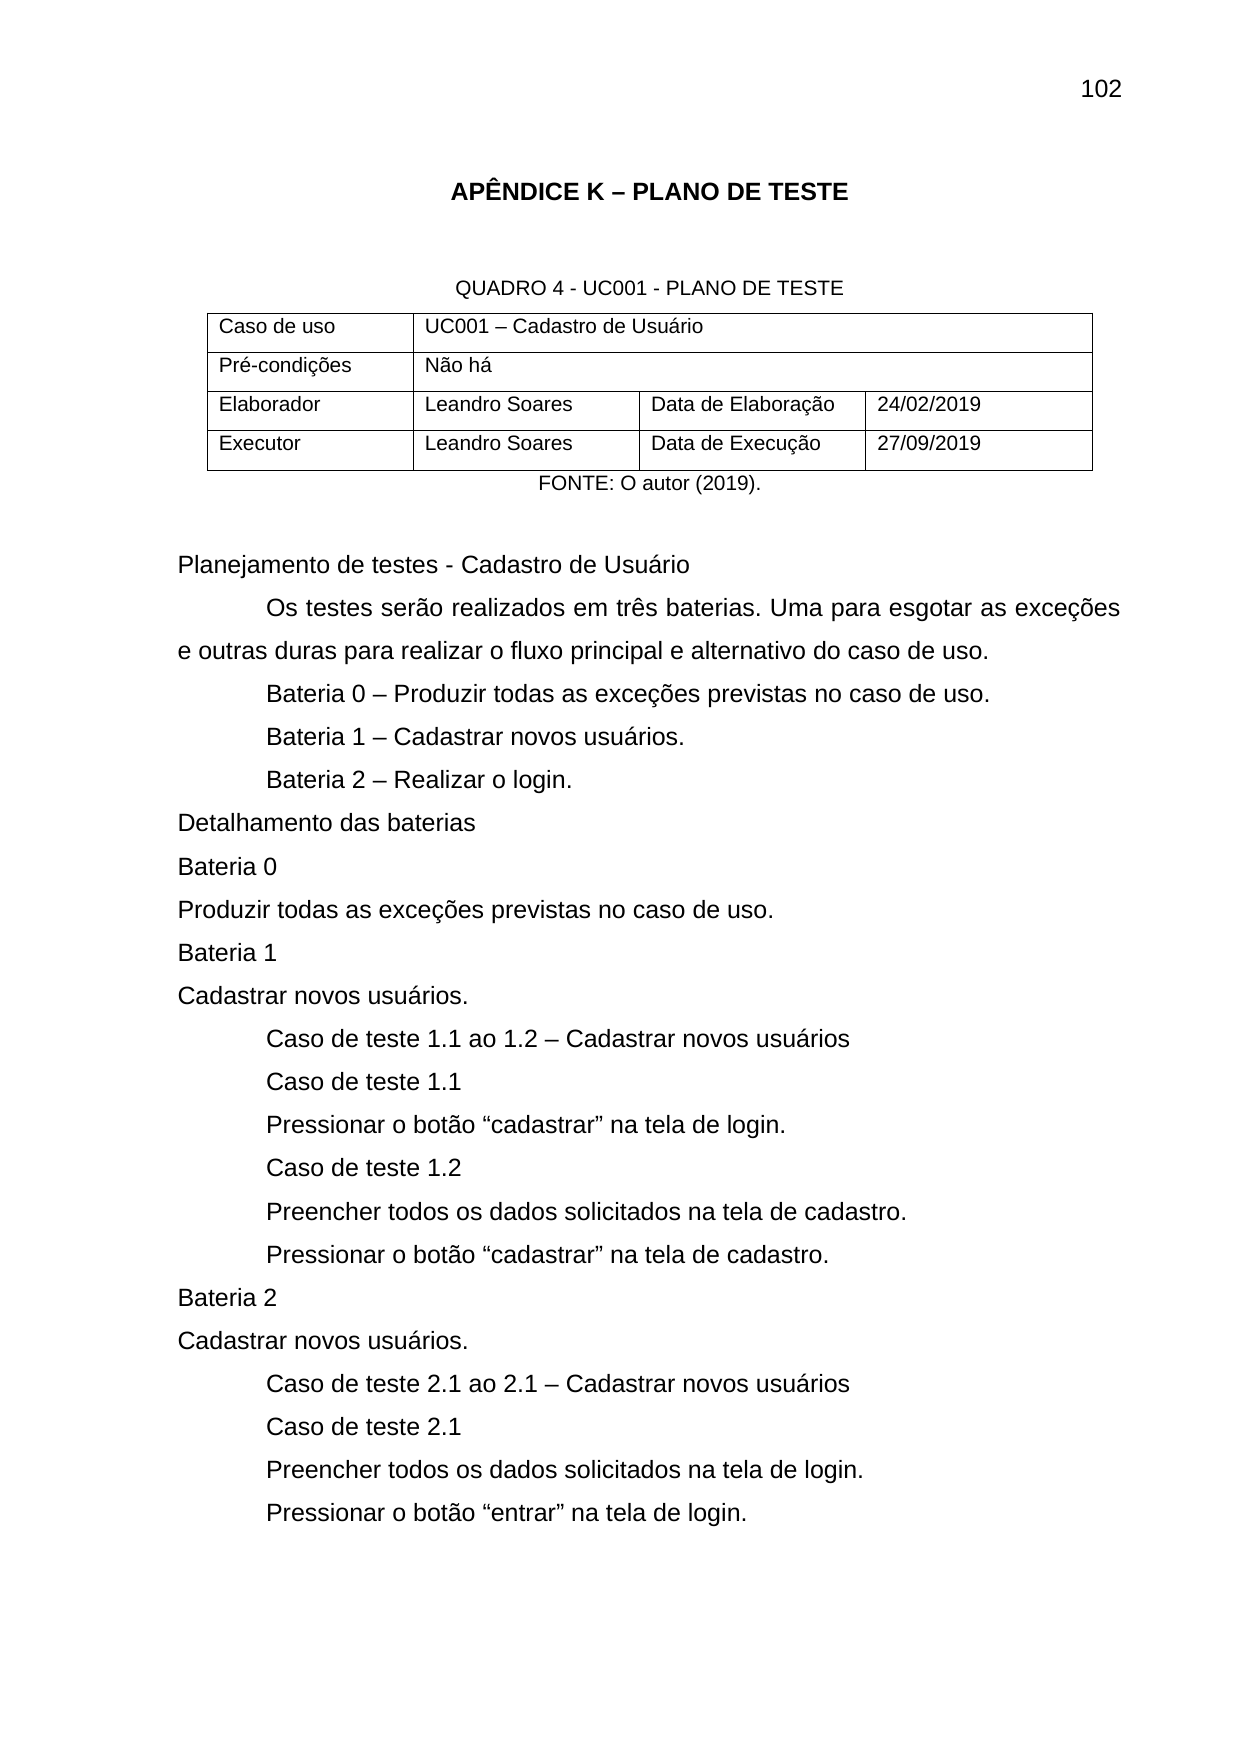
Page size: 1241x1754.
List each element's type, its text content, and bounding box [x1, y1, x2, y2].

table_cell Leandro Soares [414, 431, 639, 469]
text Cadastrar novos usuários. [177, 981, 1122, 1009]
text Caso de teste 2.1 [177, 1412, 1122, 1441]
table_cell Executor [208, 431, 413, 469]
text Bateria 0 [177, 851, 1122, 880]
table_cell Elaborador [208, 392, 413, 430]
text Pressionar o botão “cadastrar” na tela de login. [177, 1110, 1122, 1139]
text Detalhamento das baterias [177, 808, 1122, 837]
text Bateria 1 [177, 938, 1122, 966]
table_cell Pré-condições [208, 353, 413, 391]
text QUADRO 4 - UC001 - PLANO DE TESTE [177, 276, 1122, 300]
text Preencher todos os dados solicitados na tela de cadastro. [177, 1196, 1122, 1225]
text Caso de teste 1.1 ao 1.2 – Cadastrar novos usuários [177, 1024, 1122, 1053]
list APÊNDICE K – PLANO DE TESTE [177, 177, 1122, 206]
text Bateria 0 – Produzir todas as exceções previstas no caso de uso. [177, 679, 1122, 708]
table_cell Leandro Soares [414, 392, 639, 430]
table_cell Não há [414, 353, 1092, 391]
text Preencher todos os dados solicitados na tela de login. [177, 1455, 1122, 1484]
text Pressionar o botão “entrar” na tela de login. [177, 1498, 1122, 1527]
text FONTE: O autor (2019). [177, 471, 1122, 494]
table_header UC001 – Cadastro de Usuário [414, 314, 1092, 352]
text Pressionar o botão “cadastrar” na tela de cadastro. [177, 1239, 1122, 1268]
text Bateria 1 – Cadastrar novos usuários. [177, 722, 1122, 751]
text Bateria 2 – Realizar o login. [177, 765, 1122, 794]
text Caso de teste 1.2 [177, 1153, 1122, 1182]
table_cell 27/09/2019 [866, 431, 1092, 469]
text Caso de teste 2.1 ao 2.1 – Cadastrar novos usuários [177, 1369, 1122, 1398]
text Produzir todas as exceções previstas no caso de uso. [177, 894, 1122, 923]
table_cell 24/02/2019 [866, 392, 1092, 430]
table_cell Data de Execução [640, 431, 865, 469]
text Caso de teste 1.1 [177, 1067, 1122, 1096]
table_header Caso de uso [208, 314, 413, 352]
text Os testes serão realizados em três baterias. Uma para esgotar as exceções e outras duras para realizar o fluxo principal e alternativo do caso de uso. [177, 593, 1122, 664]
table_cell Data de Elaboração [640, 392, 865, 430]
text Bateria 2 [177, 1283, 1122, 1311]
text Planejamento de testes - Cadastro de Usuário [177, 549, 1122, 578]
text Cadastrar novos usuários. [177, 1326, 1122, 1354]
